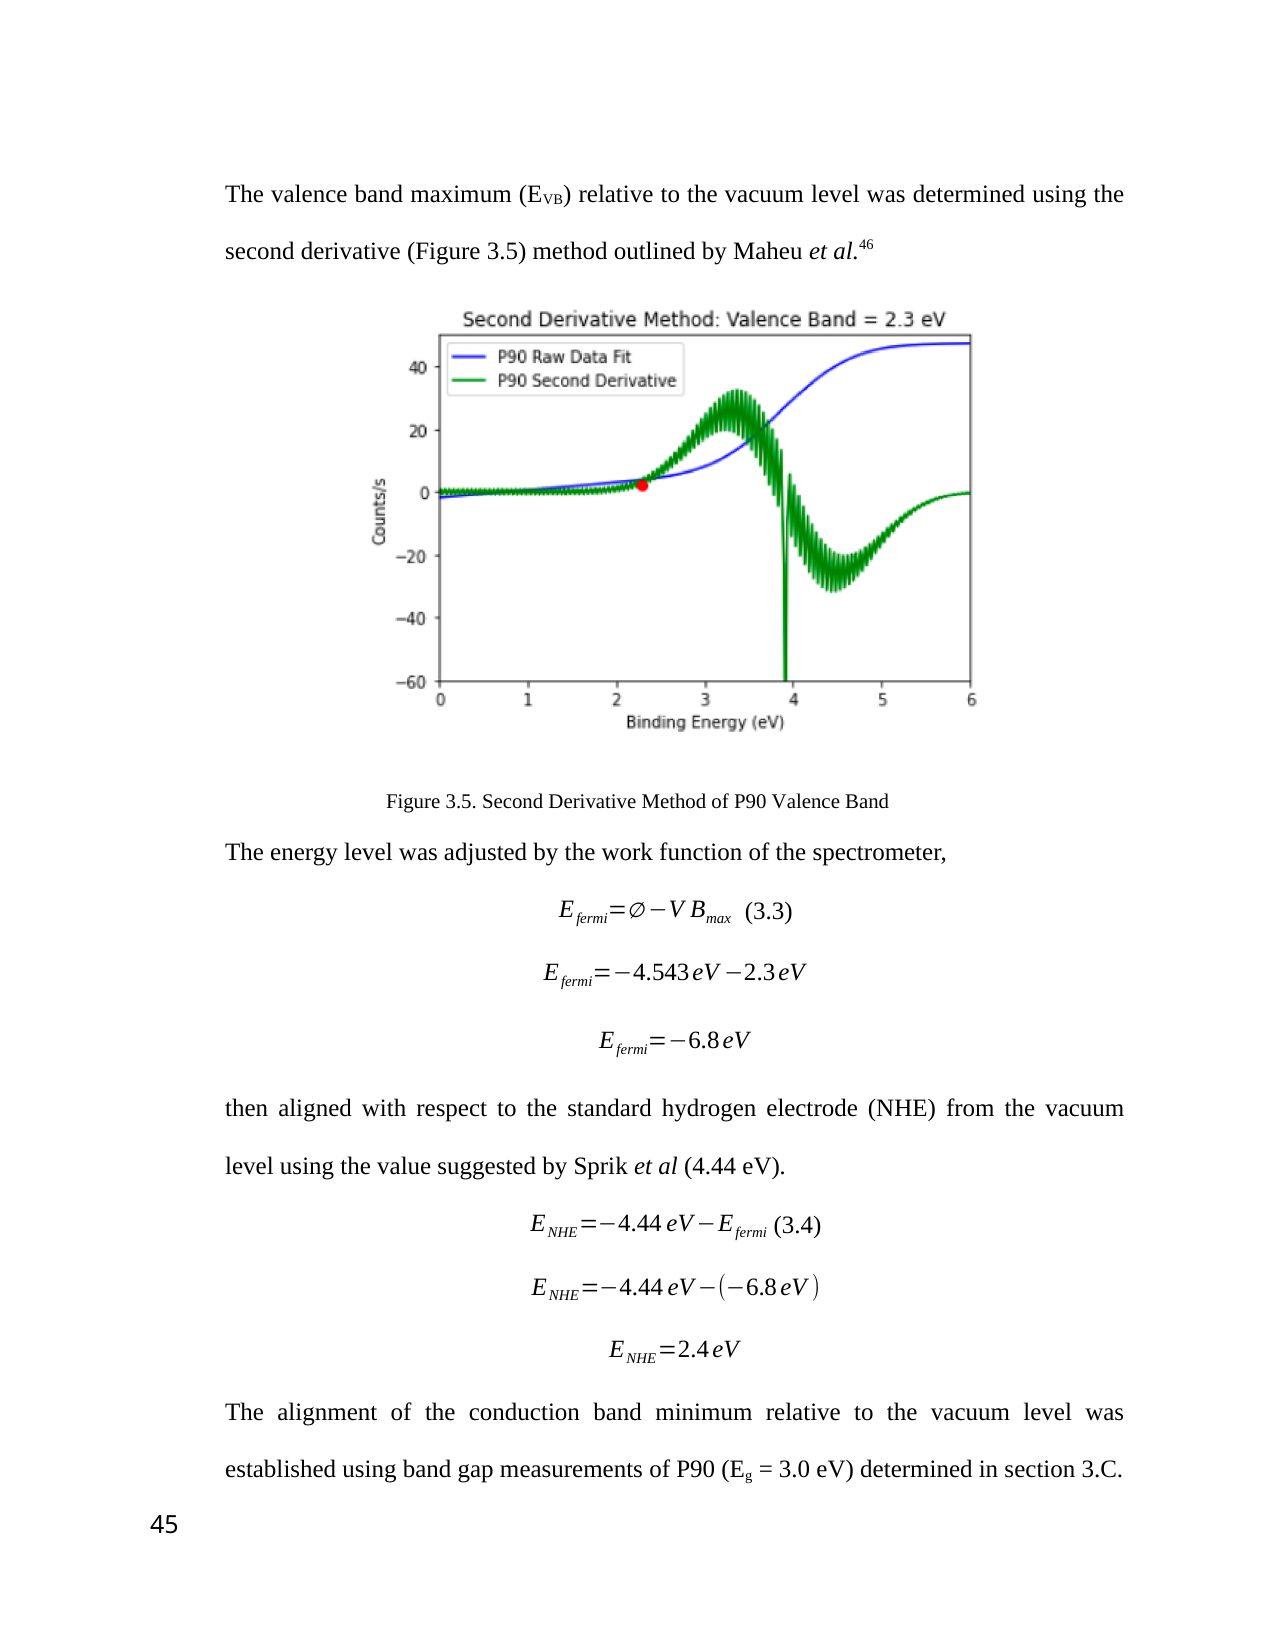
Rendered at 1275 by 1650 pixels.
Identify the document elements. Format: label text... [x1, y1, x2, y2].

picture [363, 293, 987, 738]
list (3.4) [225, 1208, 1125, 1242]
list then aligned with respect to the standard hydrogen electrode (NHE) from the vacuum level using the value suggested by Sprik et al (4.44 eV). [225, 1093, 1125, 1179]
list The alignment of the conduction band minimum relative to the vacuum level was established using band gap measurements of P90 (Eg = 3.0 eV) determined in section 3.C. [225, 1397, 1125, 1483]
list The valence band maximum (EVB) relative to the vacuum level was determined using the second derivative (Figure 3.5) method outlined by Maheu et al.46 [225, 179, 1125, 265]
list The energy level was adjusted by the work function of the spectrometer, [225, 837, 1125, 866]
text Figure 3.5. Second Derivative Method of P90 Valence Band [150, 789, 1125, 813]
list (3.3) [225, 894, 1125, 928]
